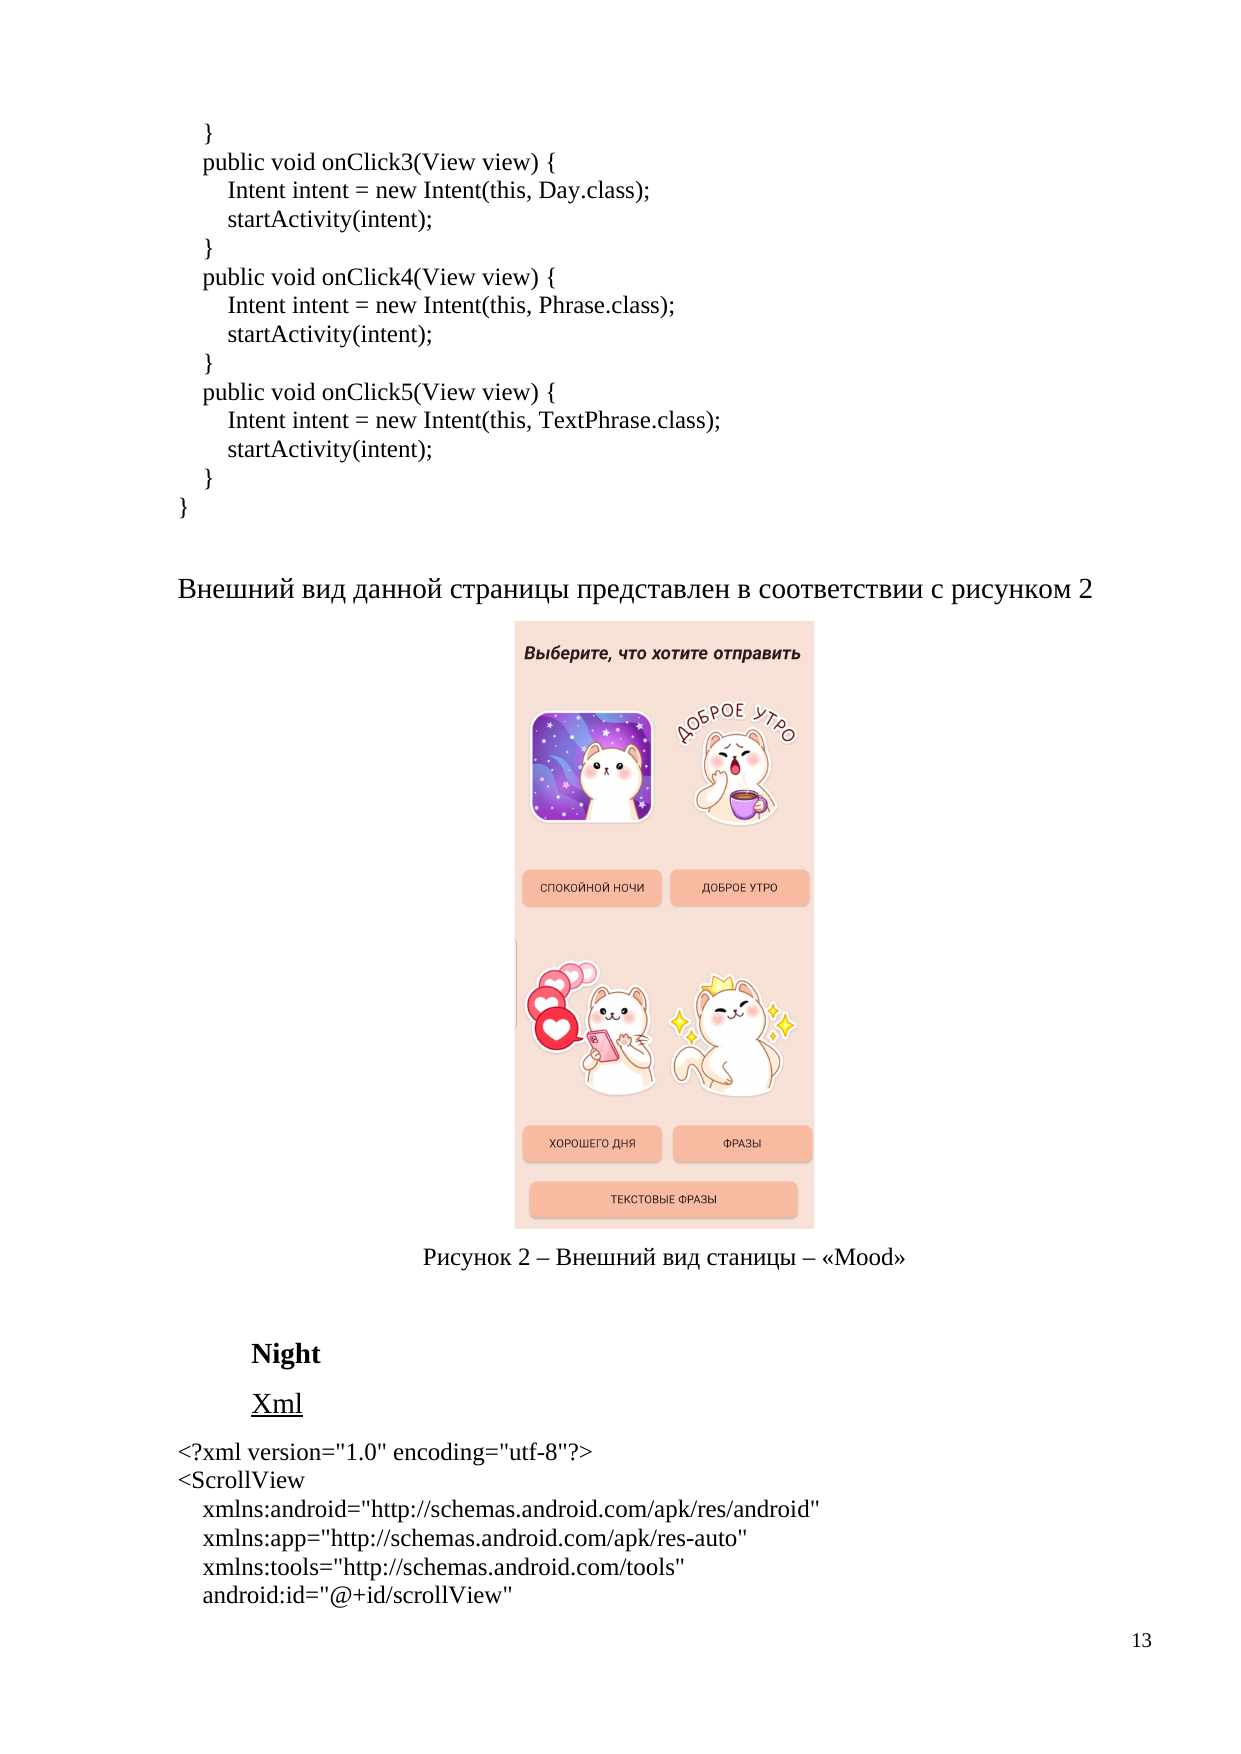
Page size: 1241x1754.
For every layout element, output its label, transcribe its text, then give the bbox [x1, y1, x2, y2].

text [177, 1437, 1152, 1609]
text Xml [177, 1386, 1152, 1420]
picture [514, 621, 815, 1229]
text Night [177, 1336, 1152, 1369]
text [177, 118, 1152, 521]
text Рисунок 2 – Внешний вид станицы – «Mood» [177, 1242, 1152, 1271]
text Внешний вид данной страницы представлен в соответствии с рисунком 2 [177, 571, 1152, 604]
